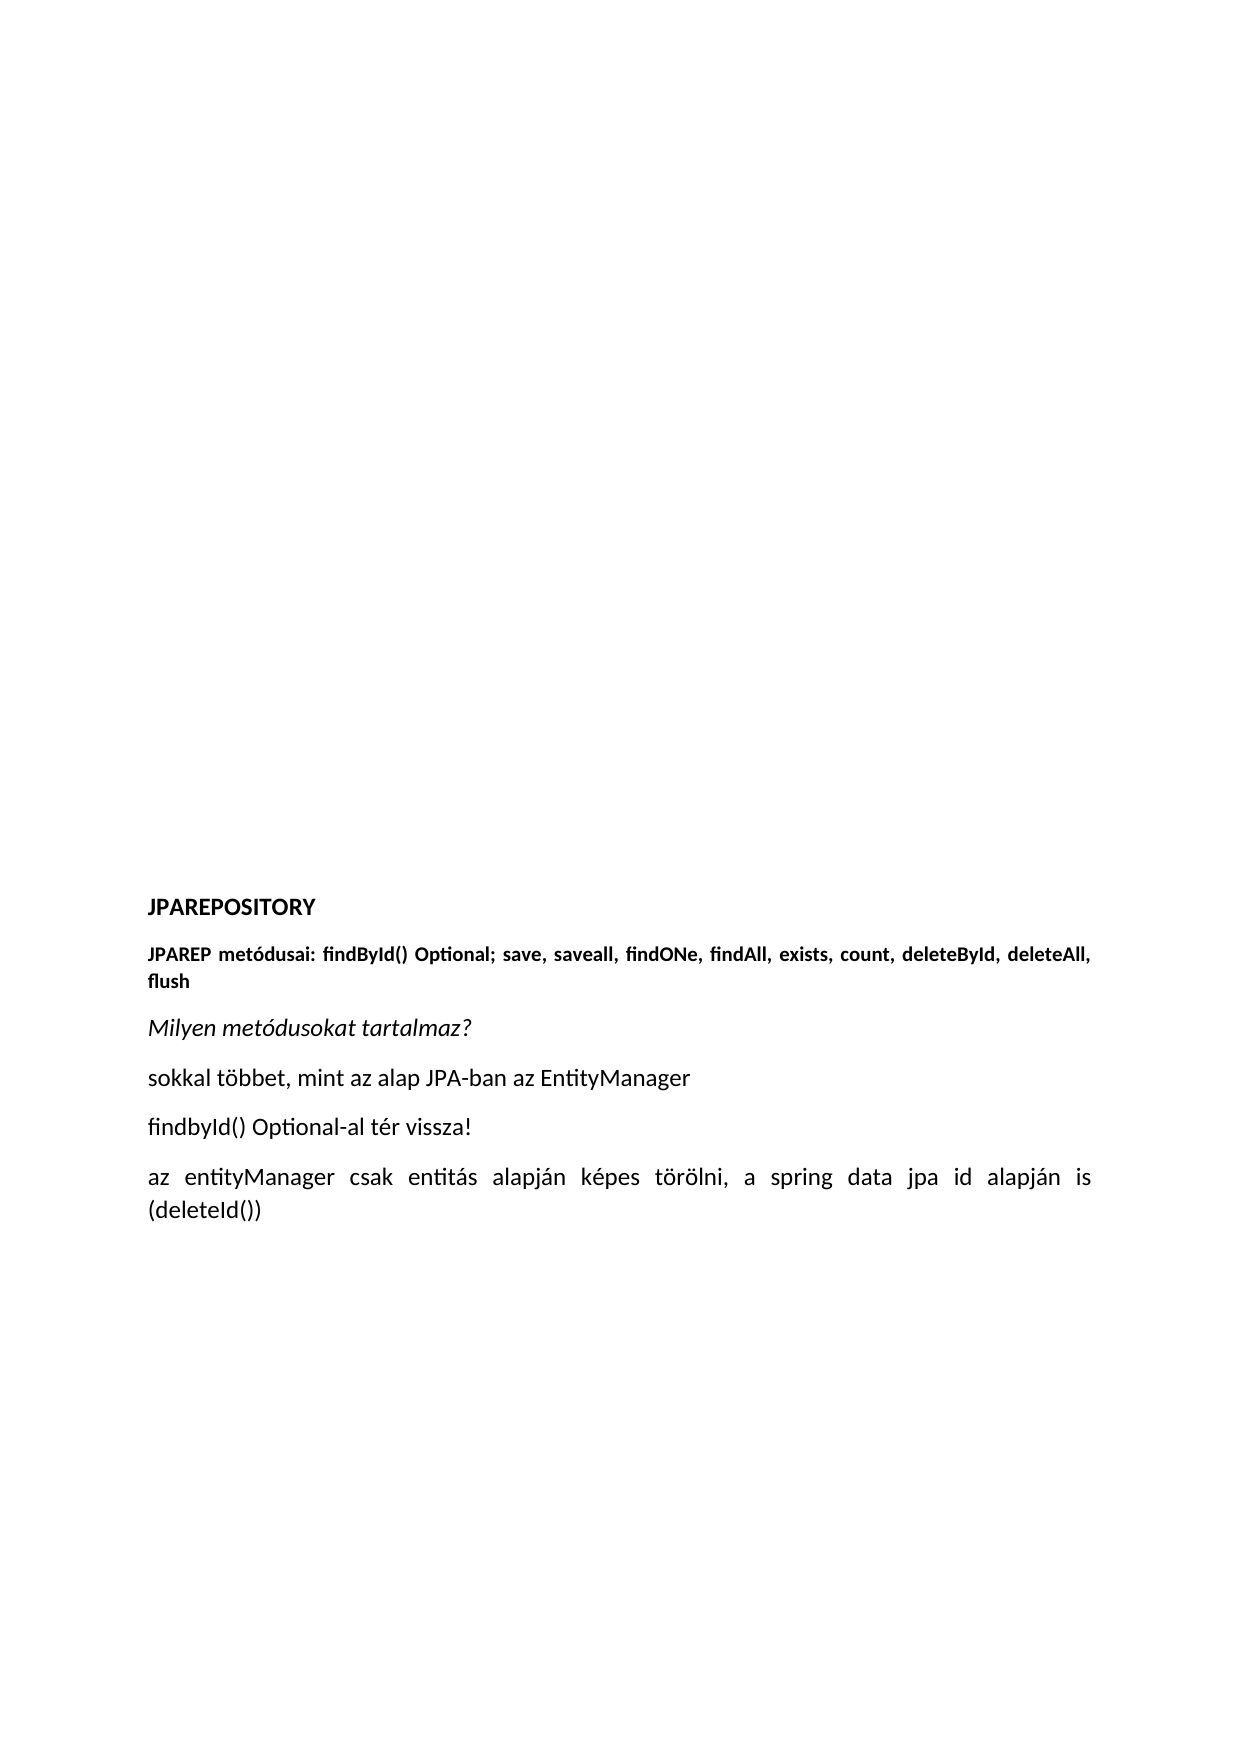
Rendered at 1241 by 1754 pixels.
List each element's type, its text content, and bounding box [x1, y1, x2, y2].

text JPAREP metódusai: findById() Optional; save, saveall, findONe, findAll, exists, count, deleteById, deleteAll, flush [148, 941, 1093, 994]
text findbyId() Optional-al tér vissza! [148, 1112, 1093, 1142]
text sokkal többet, mint az alap JPA-ban az EntityManager [148, 1062, 1093, 1092]
text JPAREPOSITORY [148, 891, 1093, 922]
text Milyen metódusokat tartalmaz? [148, 1012, 1093, 1043]
text az entityManager csak entitás alapján képes törölni, a spring data jpa id alapján is (deleteId()) [148, 1161, 1093, 1224]
